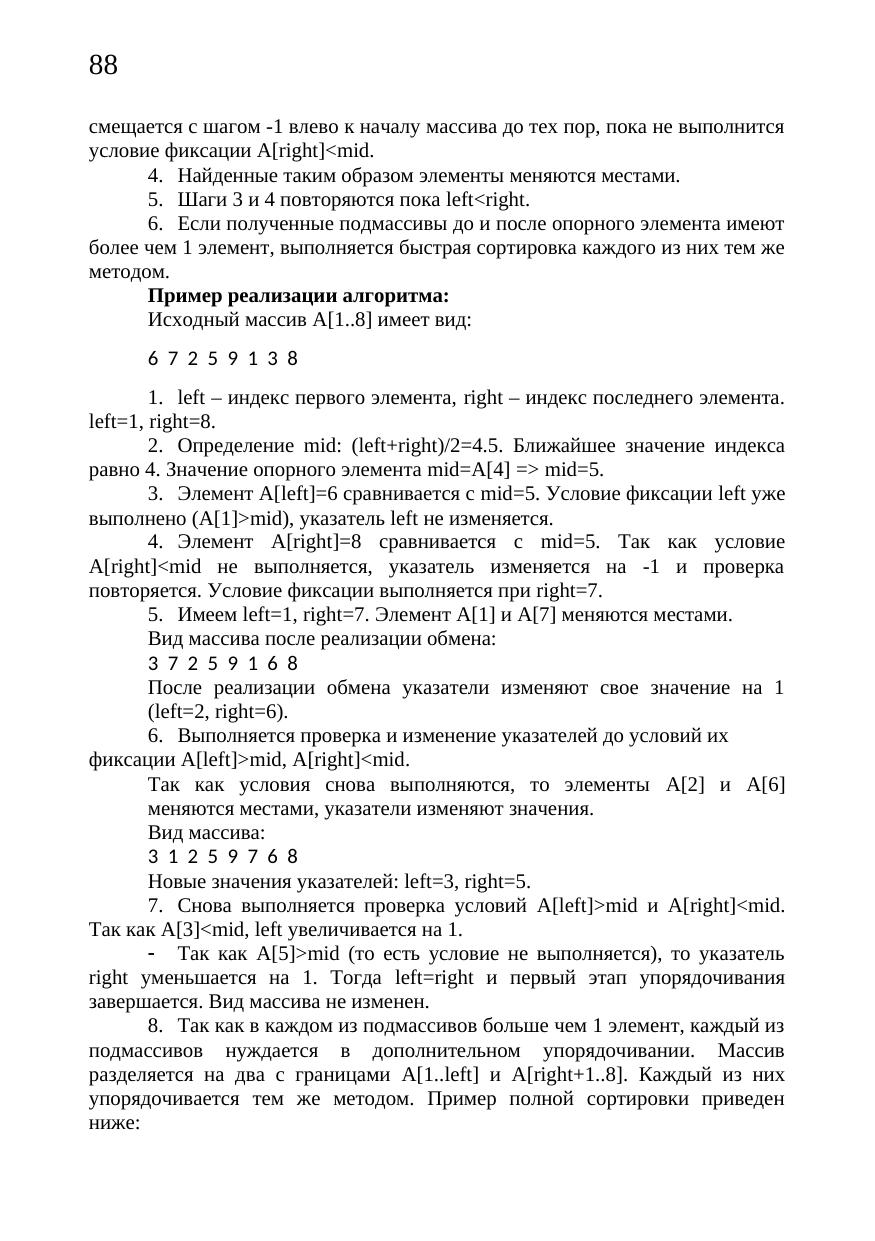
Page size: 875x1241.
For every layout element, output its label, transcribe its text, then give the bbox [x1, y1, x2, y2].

list Имеем left=1, right=7. Элемент A[1] и A[7] меняются местами. [89, 602, 785, 626]
list Шаги 3 и 4 повторяются пока left<right. [89, 187, 785, 211]
list Так как условия снова выполняются, то элементы A[2] и A[6] меняются местами, указатели изменяют значения. [148, 771, 785, 819]
list Так как A[5]>mid (то есть условие не выполняется), то указатель right уменьшается на 1. Тогда left=right и первый этап упорядочивания завершается. Вид массива не изменен. [89, 941, 785, 1013]
list Пример реализации алгоритма: [148, 283, 785, 307]
list left – индекс первого элемента, right – индекс последнего элемента. left=1, right=8. [89, 385, 785, 433]
list Элемент A[right]=8 сравнивается с mid=5. Так как условие A[right]<mid не выполняется, указатель изменяется на -1 и проверка повторяется. Условие фиксации выполняется при right=7. [89, 529, 785, 602]
list 3 7 2 5 9 1 6 8 [148, 650, 785, 675]
list Если полученные подмассивы до и после опорного элемента имеют более чем 1 элемент, выполняется быстрая сортировка каждого из них тем же методом. [89, 211, 785, 283]
list Снова выполняется проверка условий A[left]>mid и A[right]<mid. Так как A[3]<mid, left увеличивается на 1. [89, 893, 785, 941]
list Новые значения указателей: left=3, right=5. [148, 869, 785, 893]
list 3 1 2 5 9 7 6 8 [148, 844, 785, 869]
list Выполняется проверка и изменение указателей до условий их фиксации A[left]>mid, A[right]<mid. [89, 723, 785, 771]
text Исходный массив A[1..8] имеет вид: [89, 307, 785, 331]
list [89, 114, 785, 162]
list Элемент A[left]=6 сравнивается с mid=5. Условие фиксации left уже выполнено (A[1]>mid), указатель left не изменяется. [89, 481, 785, 529]
list После реализации обмена указатели изменяют свое значение на 1 (left=2, right=6). [148, 675, 785, 723]
list Определение mid: (left+right)/2=4.5. Ближайшее значение индекса равно 4. Значение опорного элемента mid=A[4] => mid=5. [89, 433, 785, 481]
text 6 7 2 5 9 1 3 8 [89, 345, 785, 371]
list Найденные таким образом элементы меняются местами. [89, 162, 785, 187]
list Вид массива после реализации обмена: [148, 626, 785, 650]
list Вид массива: [148, 819, 785, 844]
list Так как в каждом из подмассивов больше чем 1 элемент, каждый из подмассивов нуждается в дополнительном упорядочивании. Массив разделяется на два с границами A[1..left] и A[right+1..8]. Каждый из них упорядочивается тем же методом. Пример полной сортировки приведен ниже: [89, 1013, 785, 1134]
